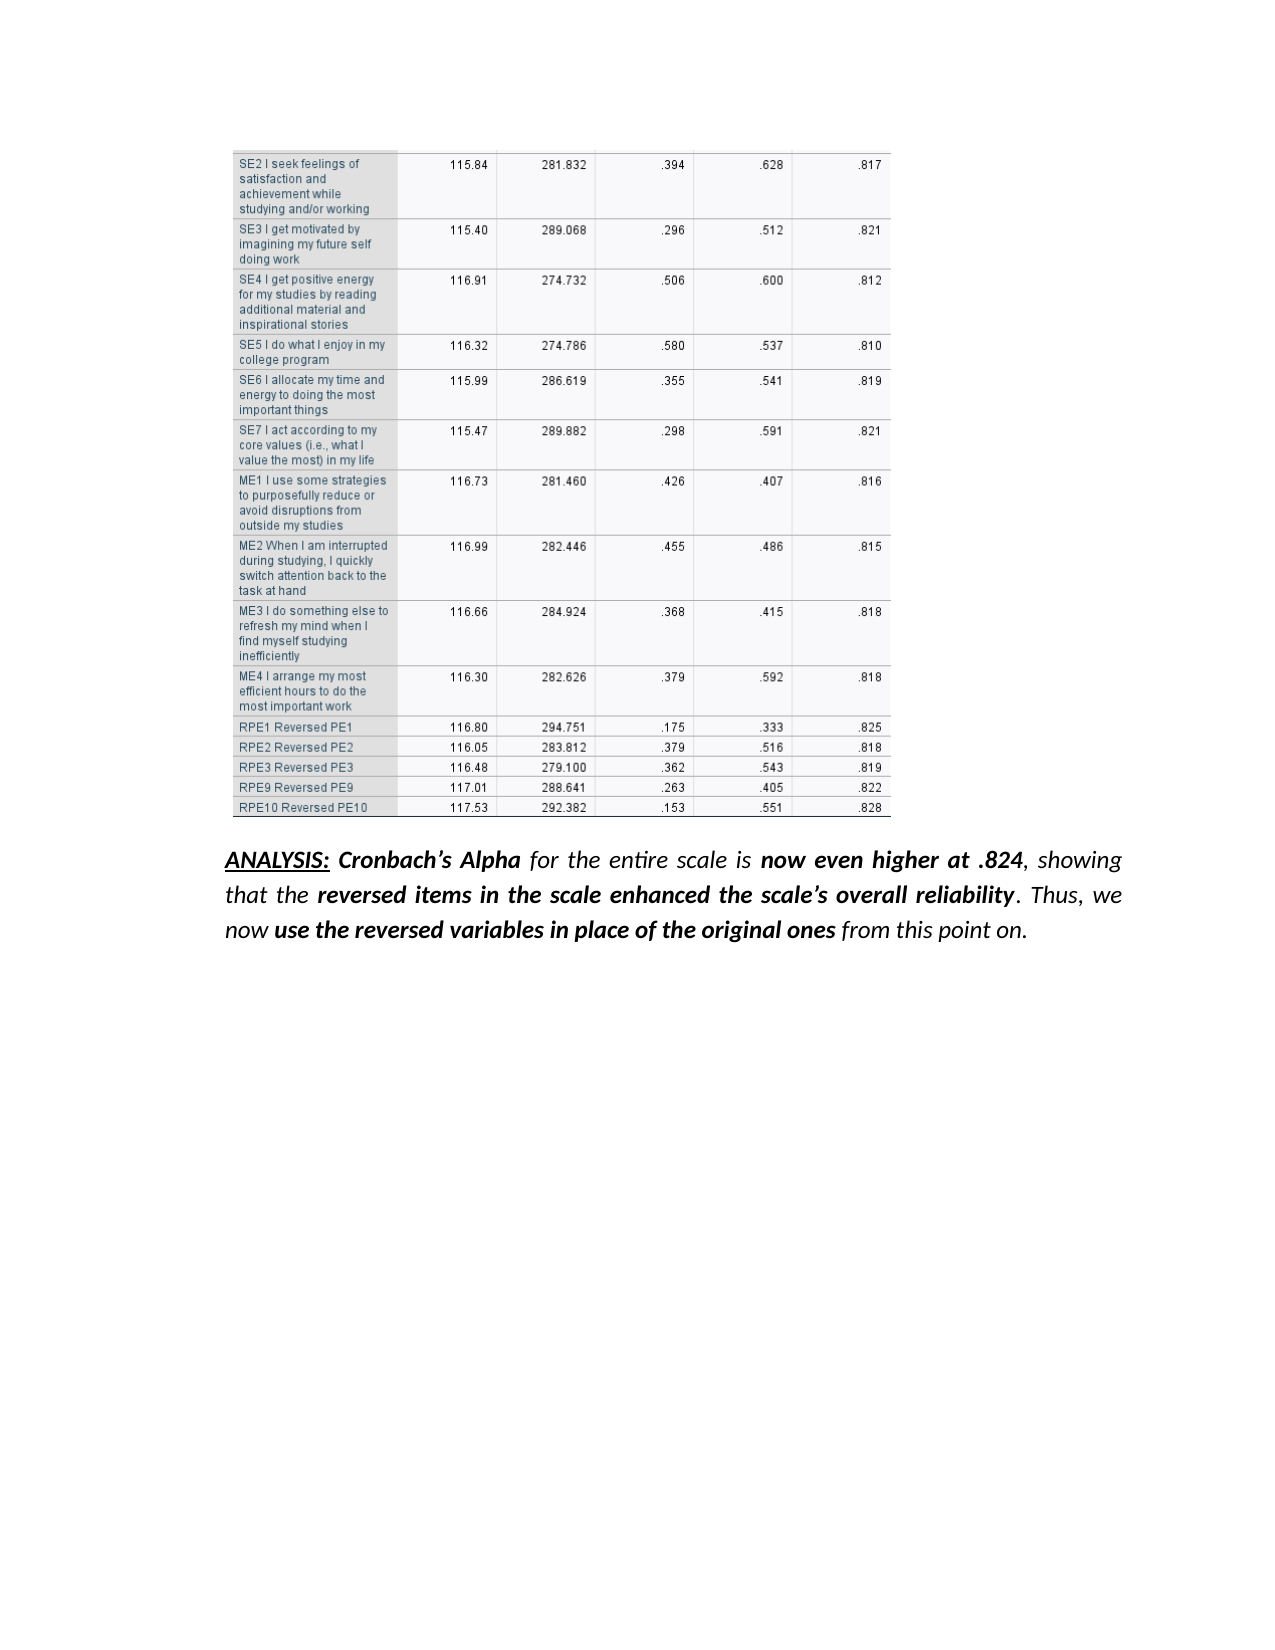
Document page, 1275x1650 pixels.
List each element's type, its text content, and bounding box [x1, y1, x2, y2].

text ANALYSIS: Cronbach’s Alpha for the entire scale is now even higher at .824, showing that the reversed items in the scale enhanced the scale’s overall reliability. Thus, we now use the reversed variables in place of the original ones from this point on. [225, 844, 1125, 944]
picture [230, 150, 896, 823]
